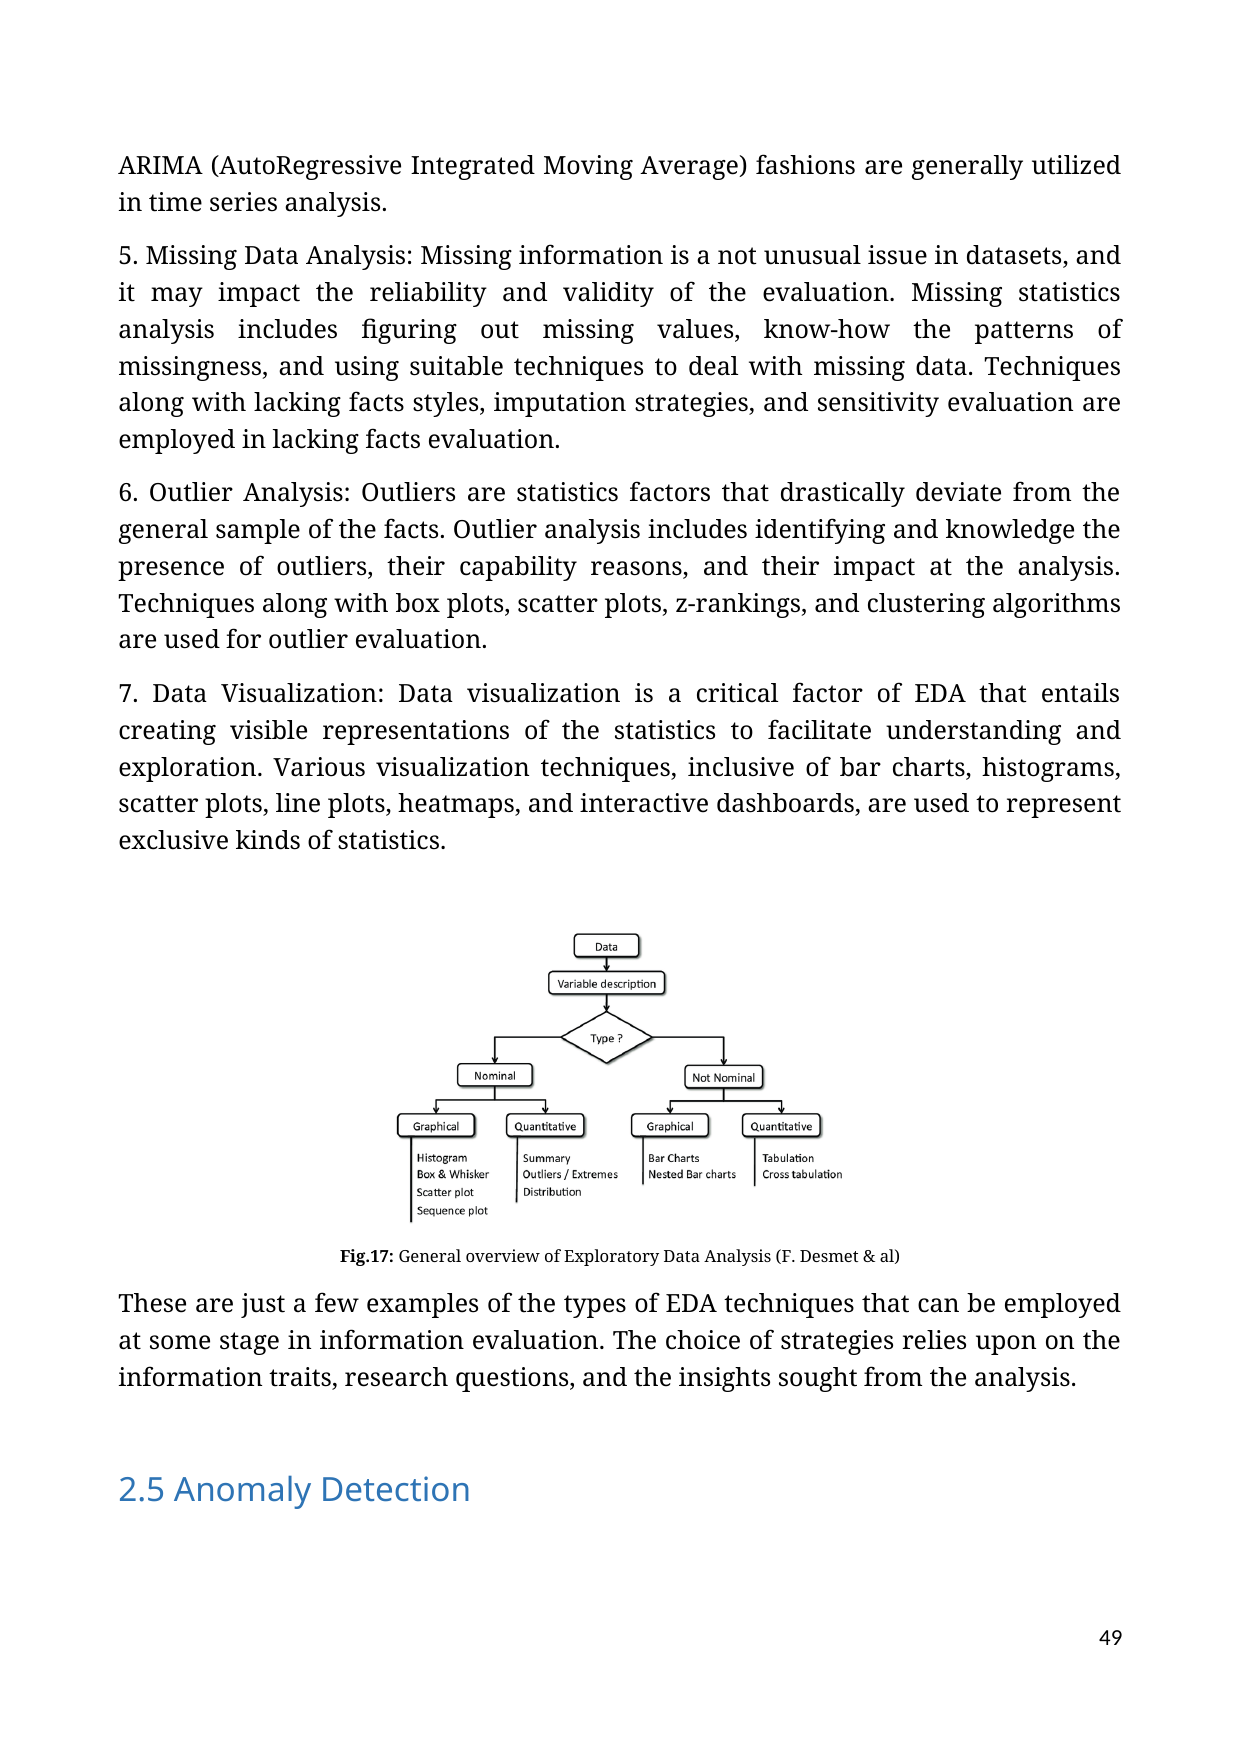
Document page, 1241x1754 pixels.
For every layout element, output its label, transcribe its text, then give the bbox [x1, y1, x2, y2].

text Fig.17: General overview of Exploratory Data Analysis (F. Desmet & al) [118, 1245, 1122, 1267]
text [118, 148, 1122, 218]
picture [391, 929, 849, 1226]
text These are just a few examples of the types of EDA techniques that can be employed at some stage in information evaluation. The choice of strategies relies upon on the information traits, research questions, and the insights sought from the analysis. [118, 1286, 1122, 1393]
text 5. Missing Data Analysis: Missing information is a not unusual issue in datasets, and it may impact the reliability and validity of the evaluation. Missing statistics analysis includes figuring out missing values, know-how the patterns of missingness, and using suitable techniques to deal with missing data. Techniques along with lacking facts styles, imputation strategies, and sensitivity evaluation are employed in lacking facts evaluation. [118, 238, 1122, 456]
text 6. Outlier Analysis: Outliers are statistics factors that drastically deviate from the general sample of the facts. Outlier analysis includes identifying and knowledge the presence of outliers, their capability reasons, and their impact at the analysis. Techniques along with box plots, scatter plots, z-rankings, and clustering algorithms are used for outlier evaluation. [118, 475, 1122, 656]
text 7. Data Visualization: Data visualization is a critical factor of EDA that entails creating visible representations of the statistics to facilitate understanding and exploration. Various visualization techniques, inclusive of bar charts, histograms, scatter plots, line plots, heatmaps, and interactive dashboards, are used to represent exclusive kinds of statistics. [118, 676, 1122, 857]
subtitle 2.5 Anomaly Detection [118, 1466, 1122, 1512]
